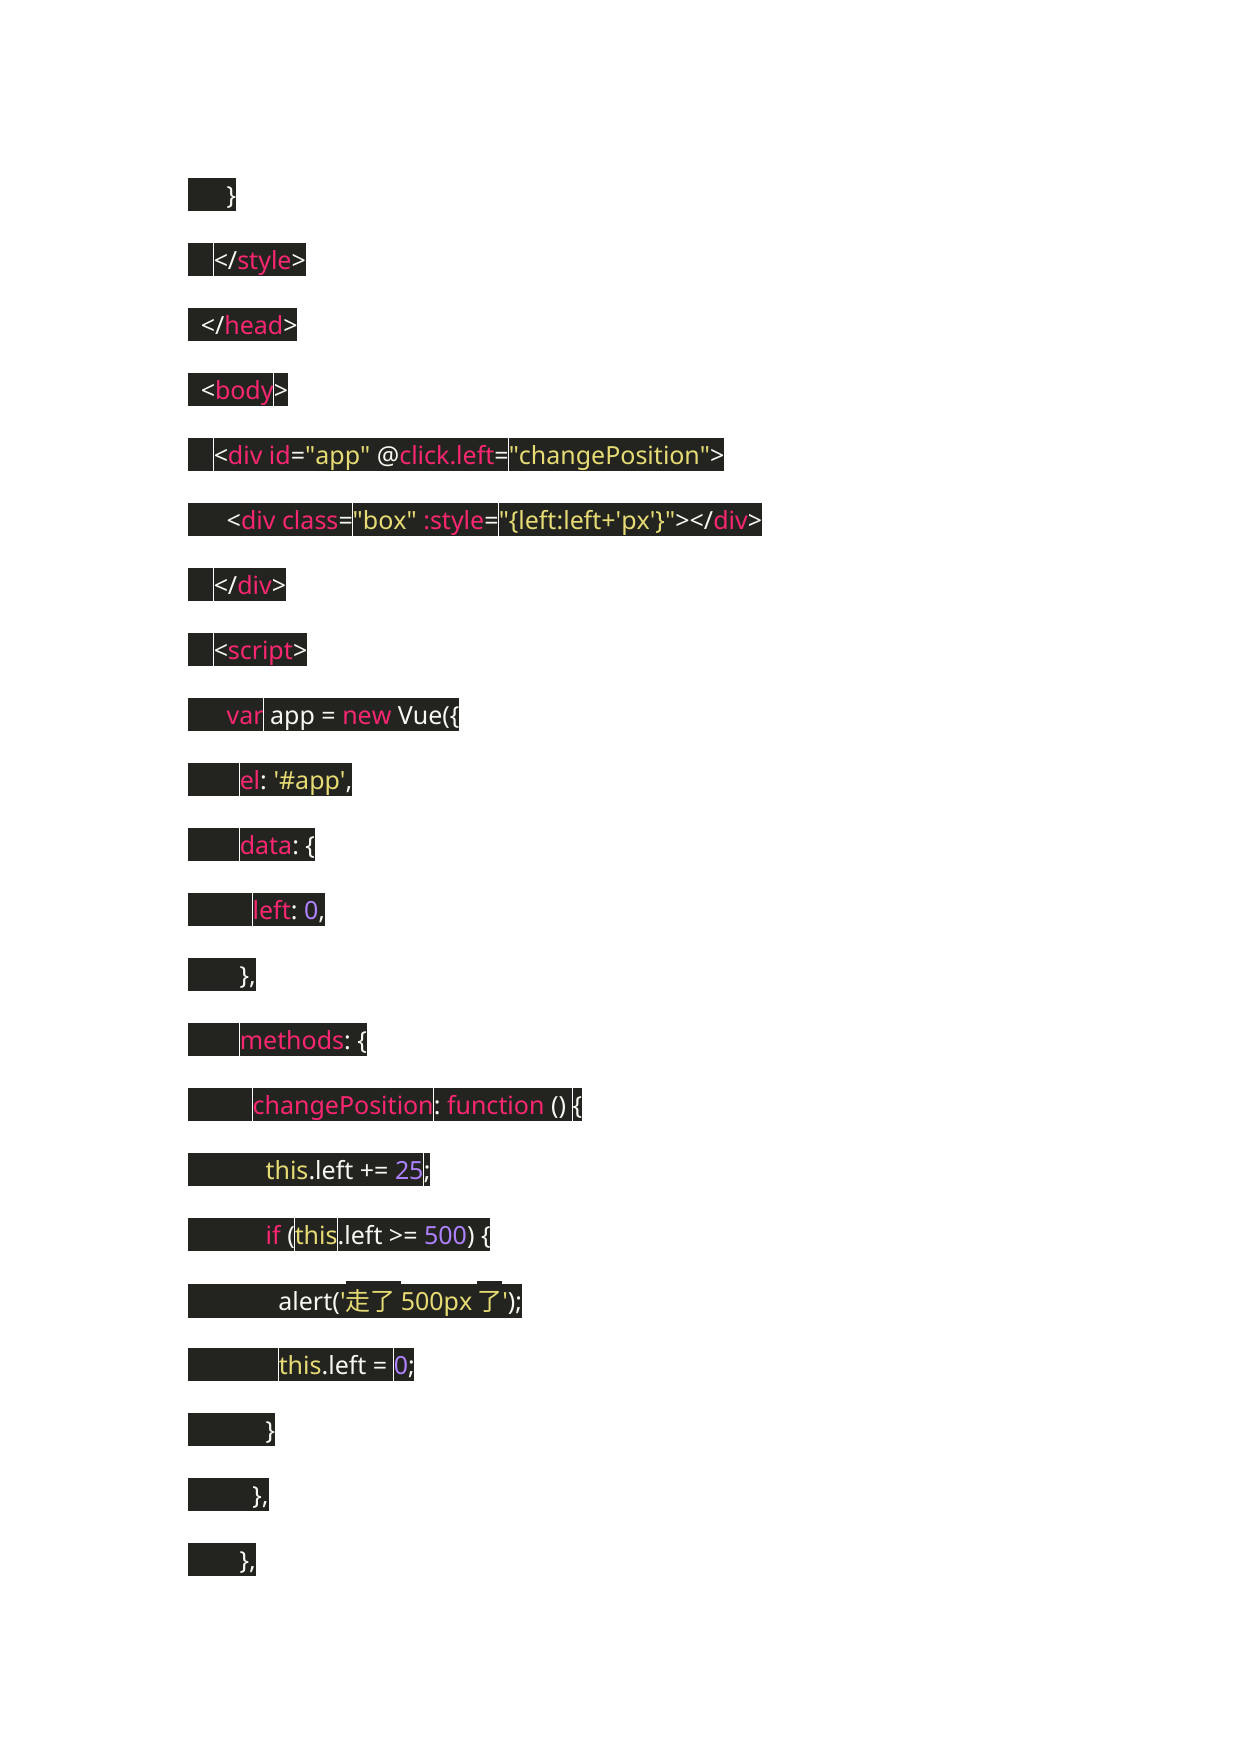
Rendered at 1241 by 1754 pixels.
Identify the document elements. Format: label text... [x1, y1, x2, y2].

text </div> [187, 552, 1053, 617]
text var app = new Vue({ [187, 682, 1053, 747]
text alert('走了500px了'); [187, 1267, 1053, 1332]
text }, [187, 1462, 1053, 1527]
text }, [187, 942, 1053, 1007]
text left: 0, [187, 877, 1053, 942]
text </head> [187, 292, 1053, 357]
text el: '#app', [187, 747, 1053, 812]
text } [187, 1397, 1053, 1462]
text this.left = 0; [187, 1332, 1053, 1397]
text <div class="box" :style="{left:left+'px'}"></div> [187, 487, 1053, 552]
text </style> [187, 227, 1053, 292]
text changePosition: function () { [187, 1072, 1053, 1137]
text }, [187, 1527, 1053, 1592]
text } [187, 162, 1053, 227]
text <body> [187, 357, 1053, 422]
text <div id="app" @click.left="changePosition"> [187, 422, 1053, 487]
text data: { [187, 812, 1053, 877]
text <script> [187, 617, 1053, 682]
text this.left += 25; [187, 1137, 1053, 1202]
text if (this.left >= 500) { [187, 1202, 1053, 1267]
text methods: { [187, 1007, 1053, 1072]
